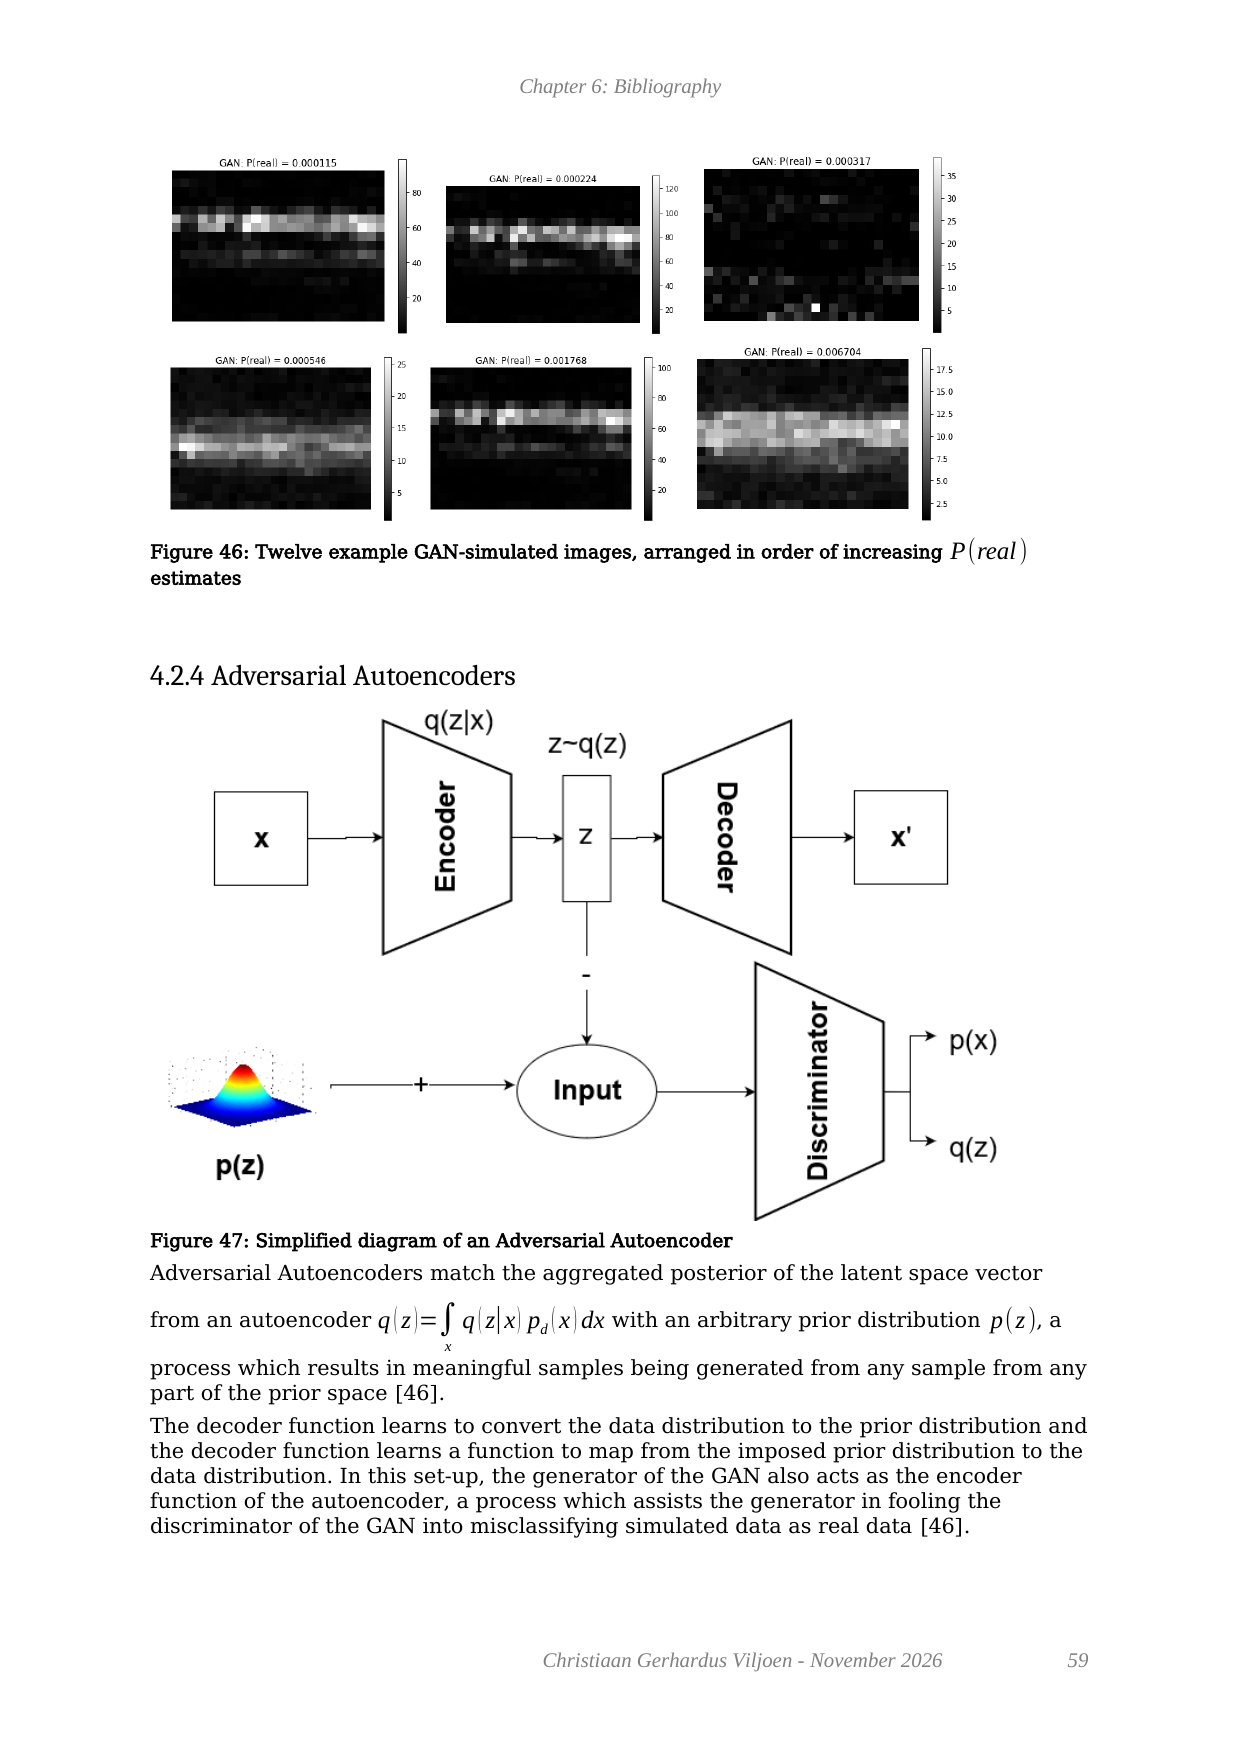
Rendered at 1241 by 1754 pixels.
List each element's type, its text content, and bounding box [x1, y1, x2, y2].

subtitle Adversarial Autoencoders [150, 659, 1090, 693]
text The decoder function learns to convert the data distribution to the prior distribution and the decoder function learns a function to map from the imposed prior distribution to the data distribution. In this set-up, the generator of the GAN also acts as the encoder function of the autoencoder, a process which assists the generator in fooling the discriminator of the GAN into misclassifying simulated data as real data . [150, 1413, 1090, 1538]
picture [150, 705, 1018, 1221]
picture [150, 150, 962, 528]
text Figure 47: Simplified diagram of an Adversarial Autoencoder [150, 1228, 1090, 1251]
text Adversarial Autoencoders match the aggregated posterior of the latent space vector from an autoencoder with an arbitrary prior distribution , a process which results in meaningful samples being generated from any sample from any part of the prior space . [150, 1259, 1090, 1405]
text Figure 46: Twelve example GAN-simulated images, arranged in order of increasing estimates [150, 536, 1090, 588]
